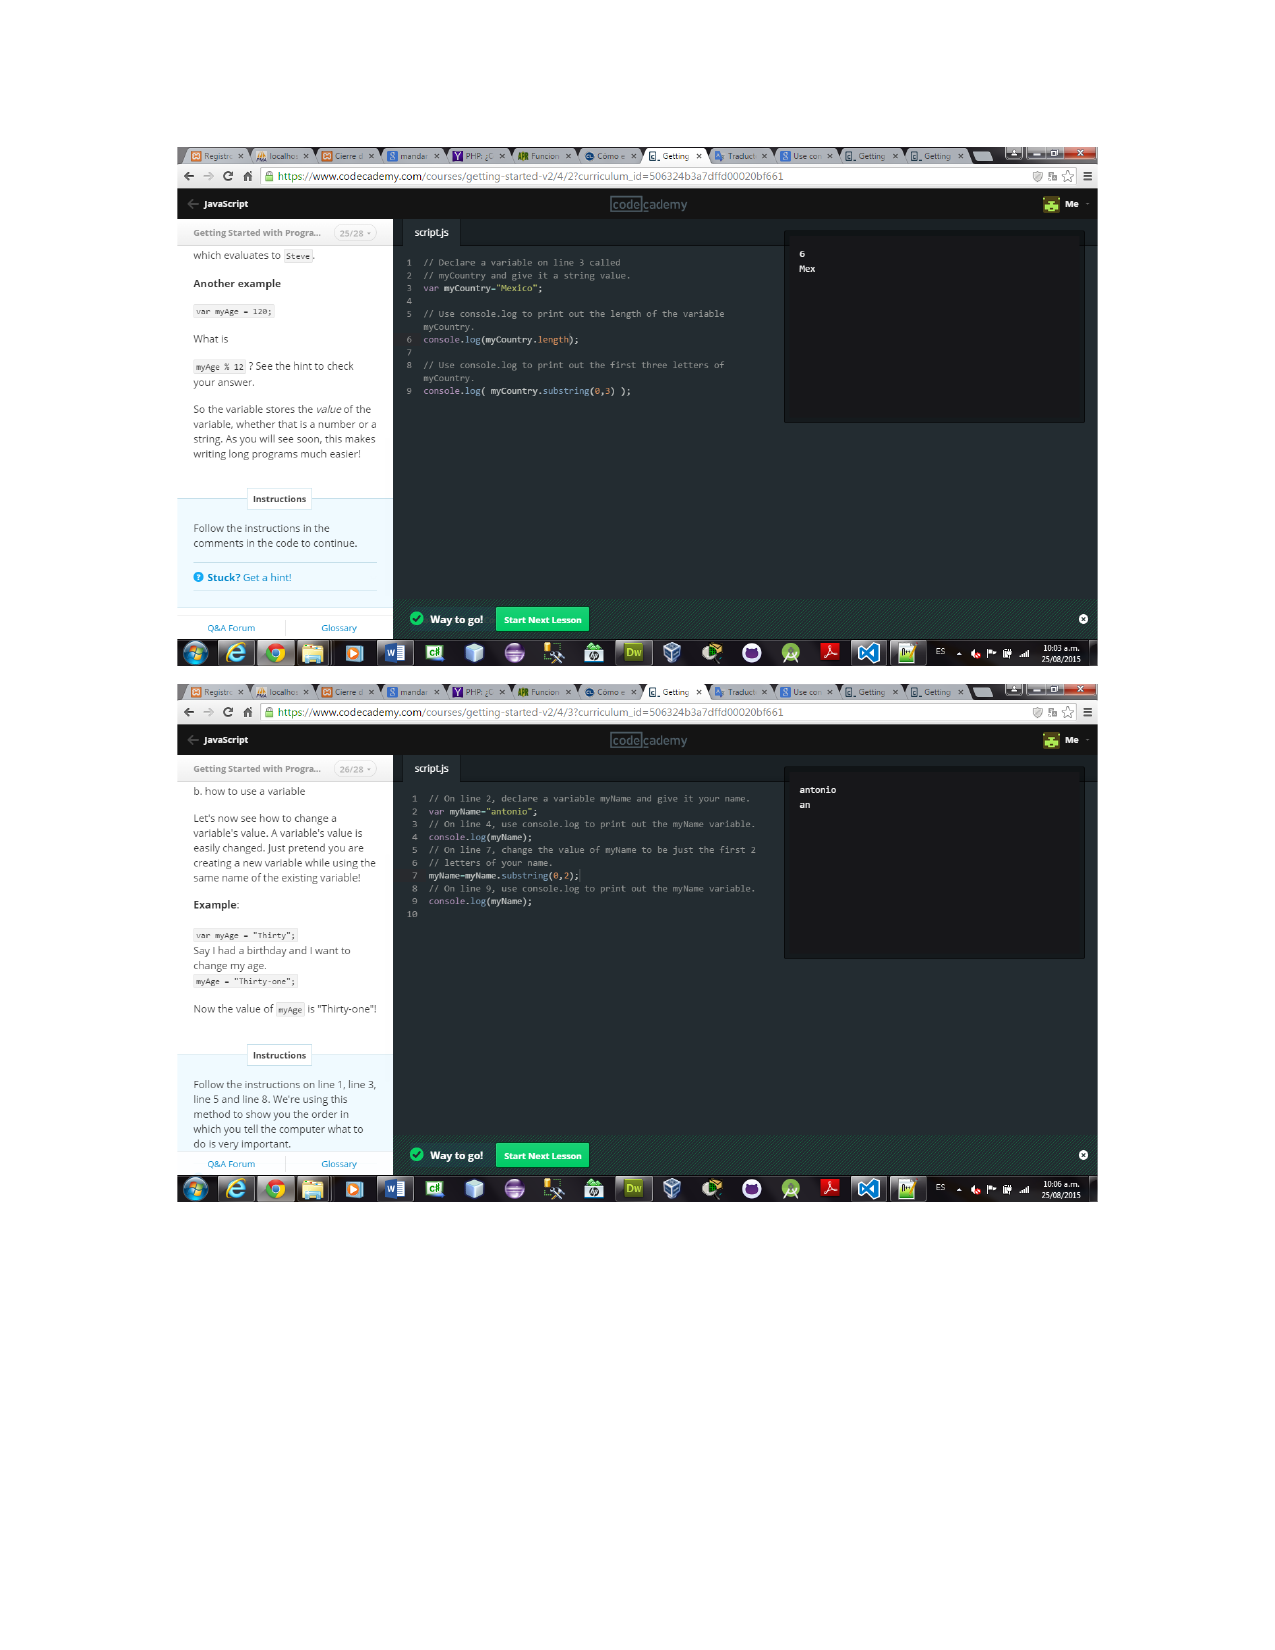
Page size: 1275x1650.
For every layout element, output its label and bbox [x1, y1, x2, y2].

picture [177, 684, 1098, 1202]
picture [177, 147, 1098, 666]
